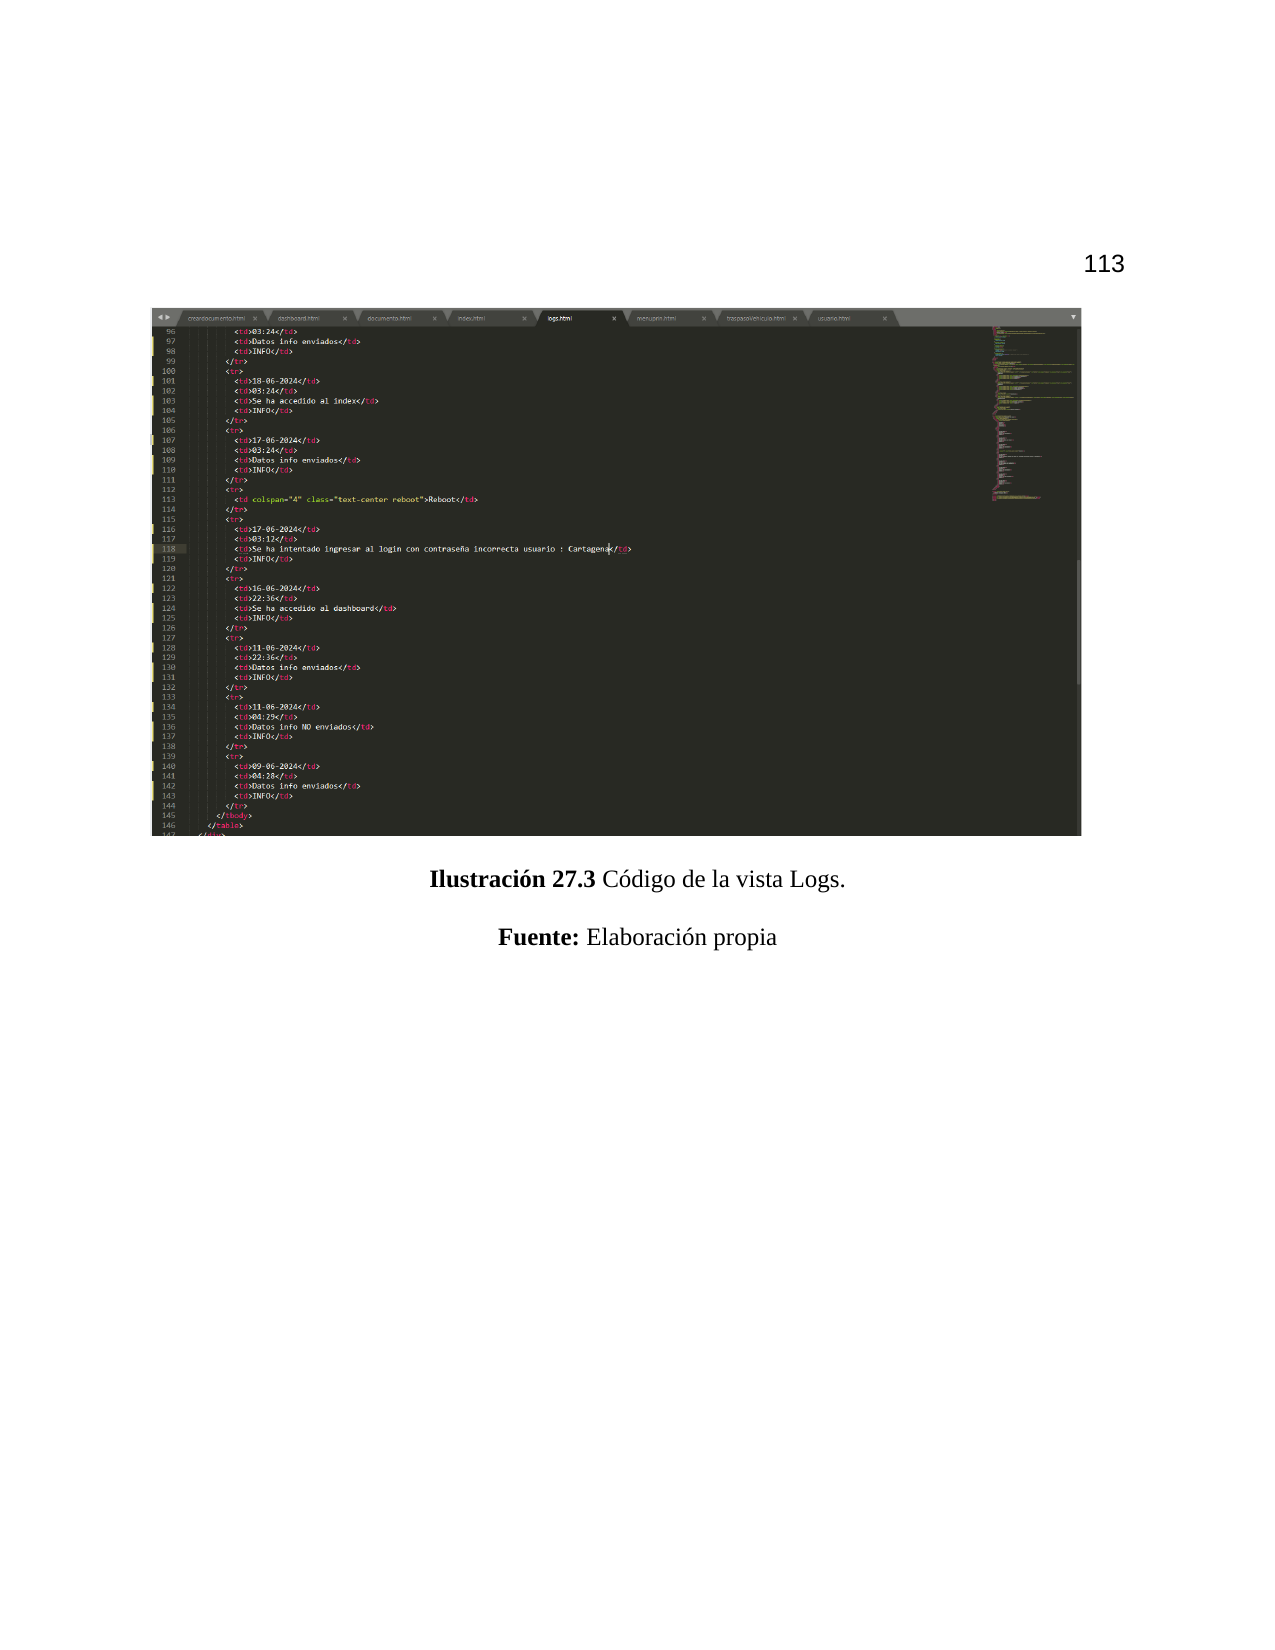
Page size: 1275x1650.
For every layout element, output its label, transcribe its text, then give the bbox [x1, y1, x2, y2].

picture [150, 306, 1082, 836]
text Ilustración 27.3 Código de la vista Logs. [150, 864, 1125, 893]
text Fuente: Elaboración propia [150, 922, 1125, 951]
